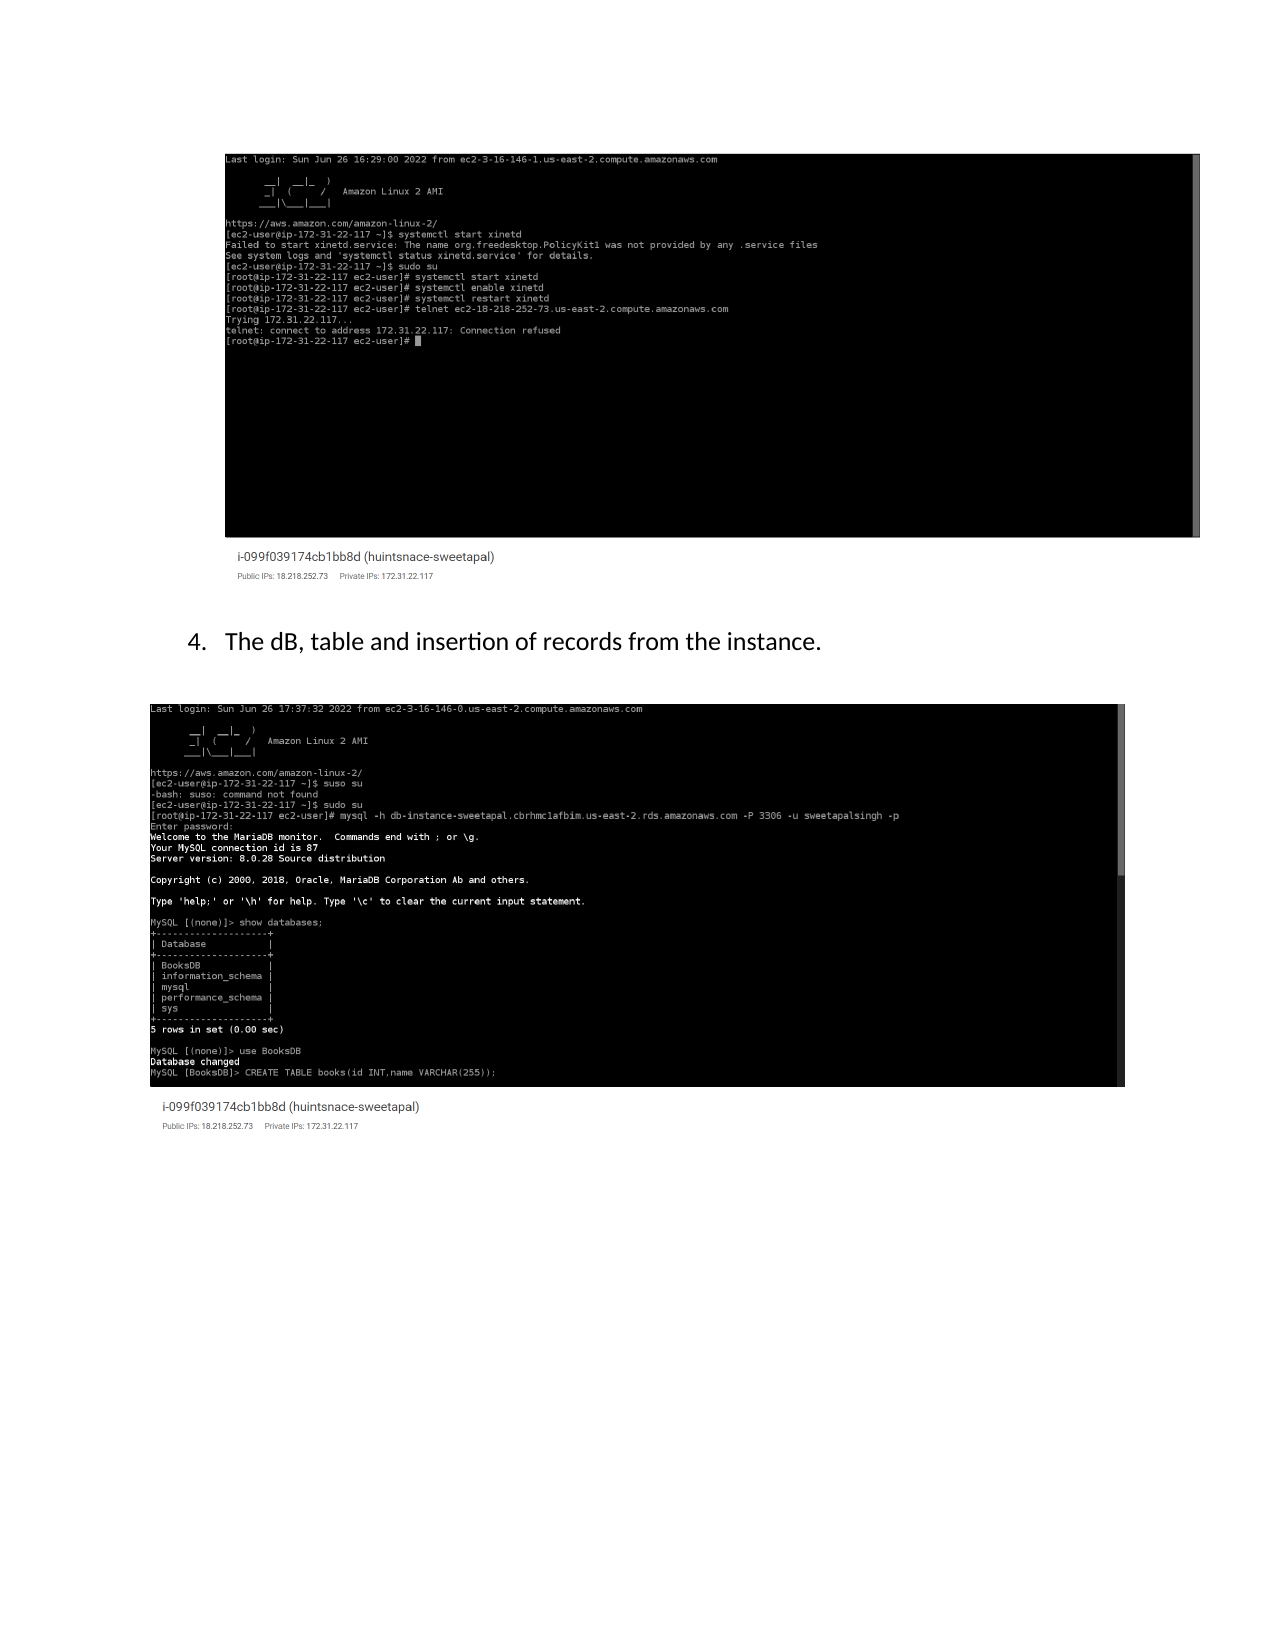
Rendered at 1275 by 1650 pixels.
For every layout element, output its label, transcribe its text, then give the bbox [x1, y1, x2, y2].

picture [225, 150, 1200, 579]
list The dB, table and insertion of records from the instance. [187, 625, 1125, 657]
picture [150, 704, 1125, 1132]
